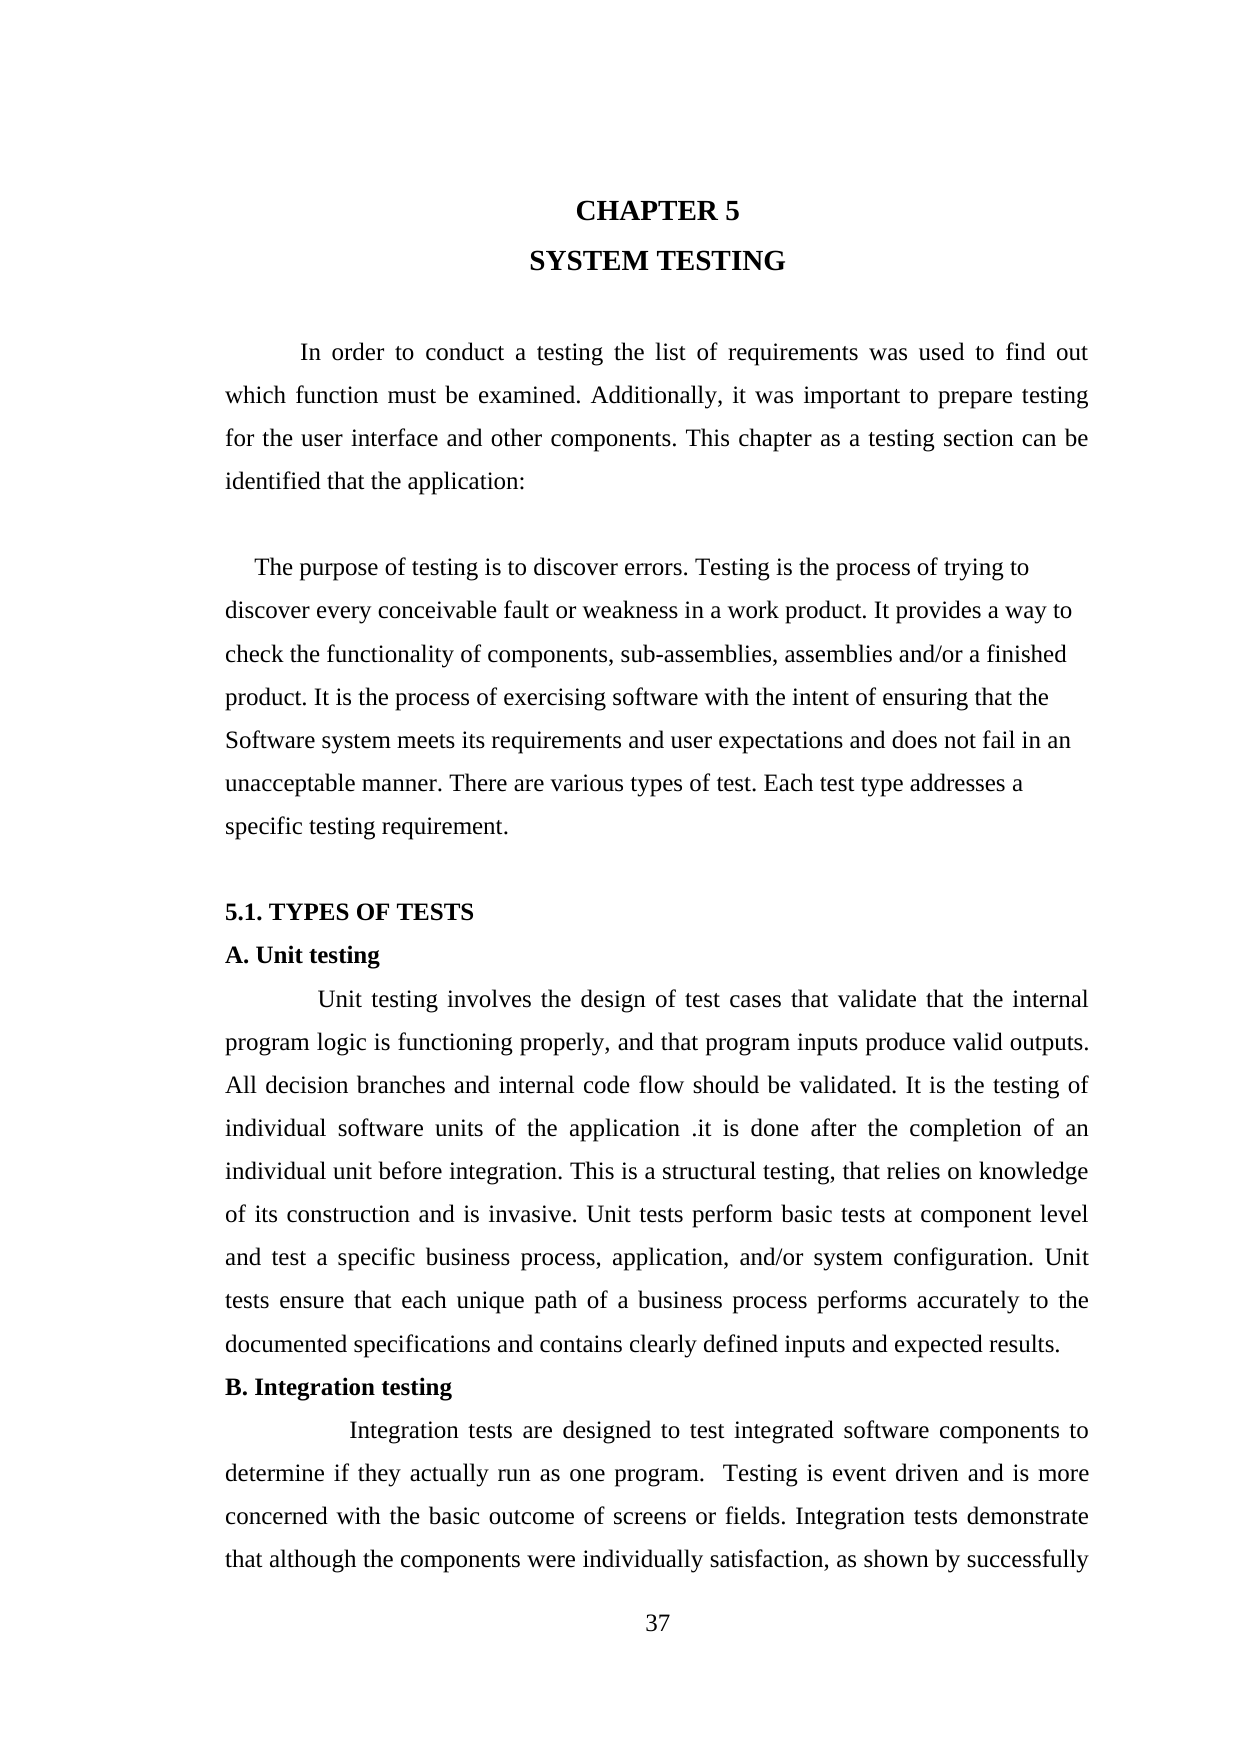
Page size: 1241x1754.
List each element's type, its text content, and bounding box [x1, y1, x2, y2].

text In order to conduct a testing the list of requirements was used to find out which function must be examined. Additionally, it was important to prepare testing for the user interface and other components. This chapter as a testing section can be identified that the application: [225, 337, 1090, 495]
text The purpose of testing is to discover errors. Testing is the process of trying to discover every conceivable fault or weakness in a work product. It provides a way to check the functionality of components, sub-assemblies, assemblies and/or a finished product. It is the process of exercising software with the intent of ensuring that the Software system meets its requirements and user expectations and does not fail in an unacceptable manner. There are various types of test. Each test type addresses a specific testing requirement. [225, 552, 1090, 840]
text SYSTEM TESTING [225, 243, 1090, 277]
text B. Integration testing [225, 1372, 1090, 1401]
text 5.1. TYPES OF TESTS [225, 897, 1090, 926]
text Unit testing involves the design of test cases that validate that the internal program logic is functioning properly, and that program inputs produce valid outputs. All decision branches and internal code flow should be validated. It is the testing of individual software units of the application .it is done after the completion of an individual unit before integration. This is a structural testing, that relies on knowledge of its construction and is invasive. Unit tests perform basic tests at component level and test a specific business process, application, and/or system configuration. Unit tests ensure that each unique path of a business process performs accurately to the documented specifications and contains clearly defined inputs and expected results. [225, 984, 1090, 1357]
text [225, 1415, 1090, 1573]
text A. Unit testing [225, 941, 1090, 969]
text CHAPTER 5 [225, 193, 1090, 227]
